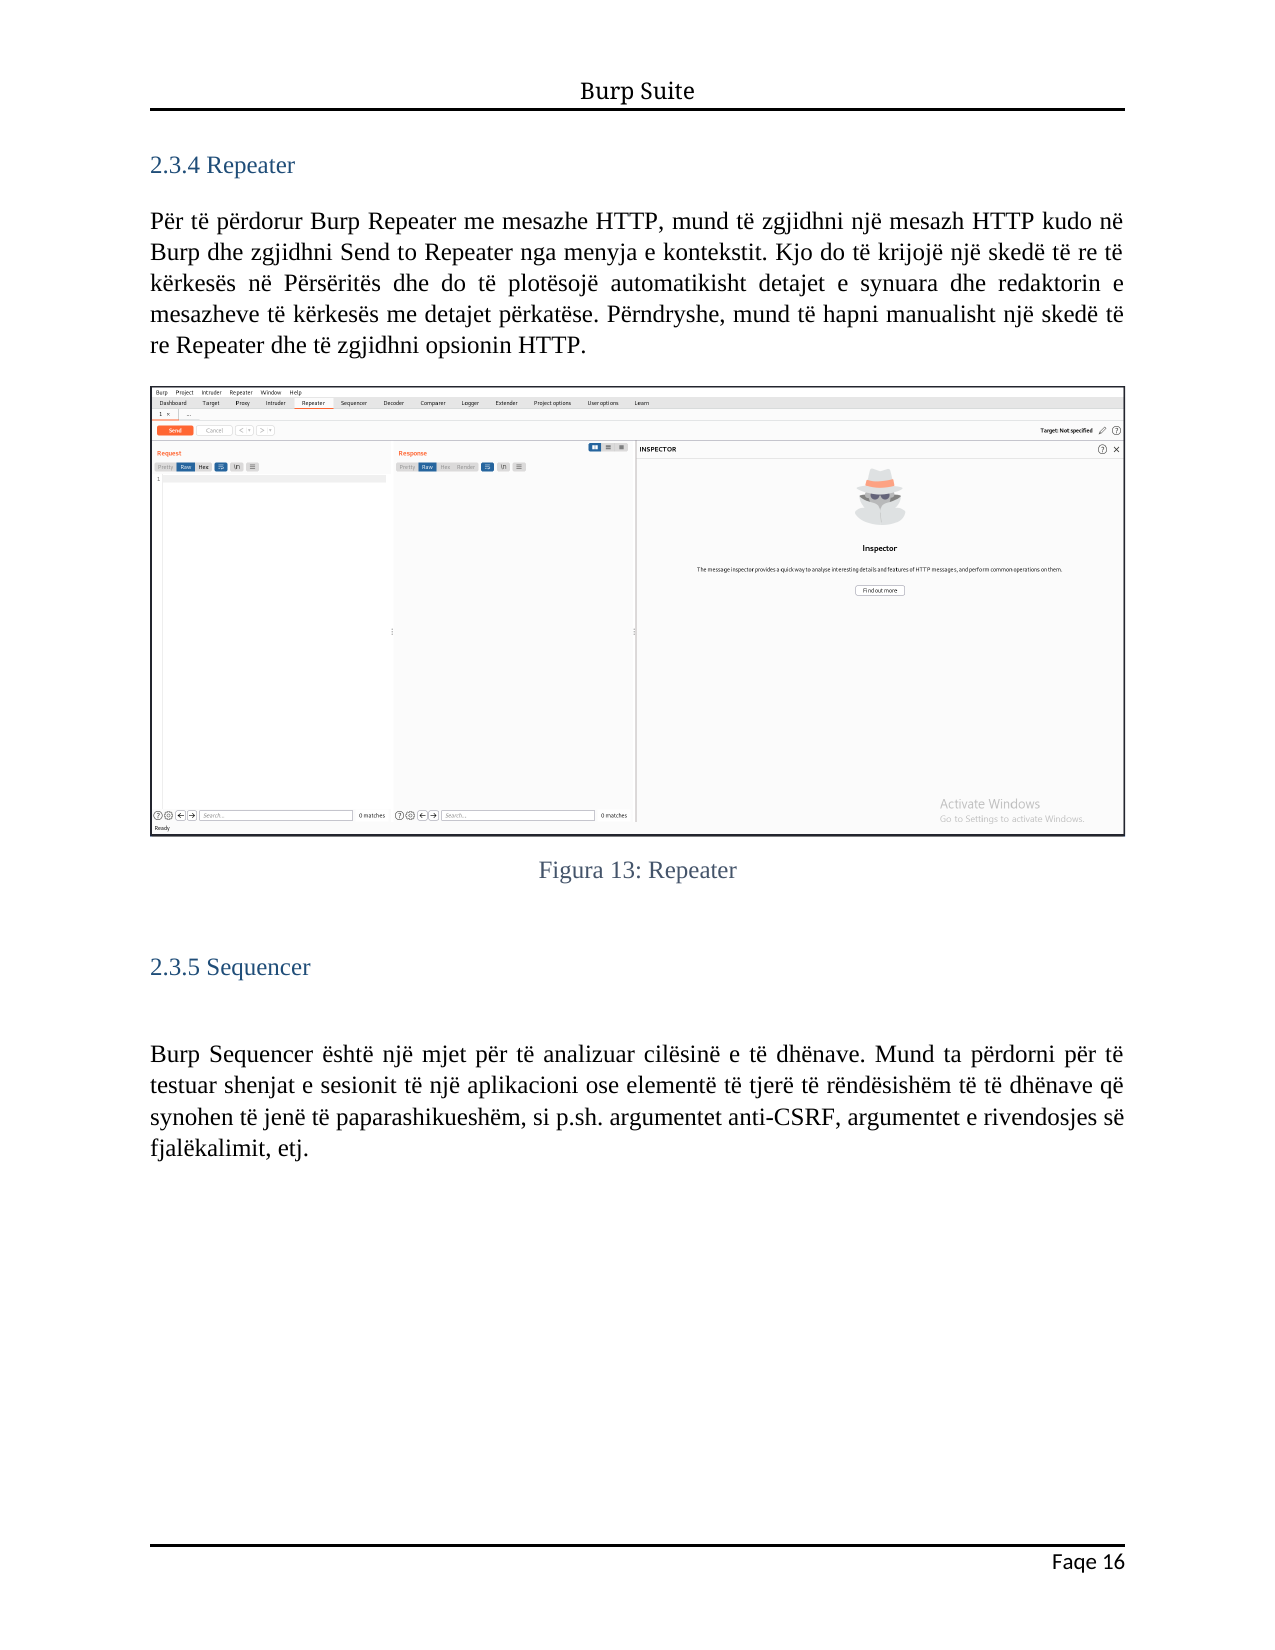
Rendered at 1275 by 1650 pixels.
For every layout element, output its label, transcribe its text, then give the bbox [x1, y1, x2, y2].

subtitle 2.3.4 Repeater [150, 150, 1125, 179]
picture [150, 386, 1125, 837]
text Për të përdorur Burp Repeater me mesazhe HTTP, mund të zgjidhni një mesazh HTTP kudo në Burp dhe zgjidhni Send to Repeater nga menyja e kontekstit. Kjo do të krijojë një skedë të re të kërkesës në Përsëritës dhe do të plotësojë automatikisht detajet e synuara dhe redaktorin e mesazheve të kërkesës me detajet përkatëse. Përndryshe, mund të hapni manualisht një skedë të re Repeater dhe të zgjidhni opsionin HTTP. [150, 206, 1125, 359]
text Figura 13: Repeater [150, 855, 1125, 884]
text Burp Sequencer është një mjet për të analizuar cilësinë e të dhënave. Mund ta përdorni për të testuar shenjat e sesionit të një aplikacioni ose elementë të tjerë të rëndësishëm të të dhënave që synohen të jenë të paparashikueshëm, si p.sh. argumentet anti-CSRF, argumentet e rivendosjes së fjalëkalimit, etj. [150, 1039, 1125, 1161]
subtitle 2.3.5 Sequencer [150, 952, 1125, 981]
